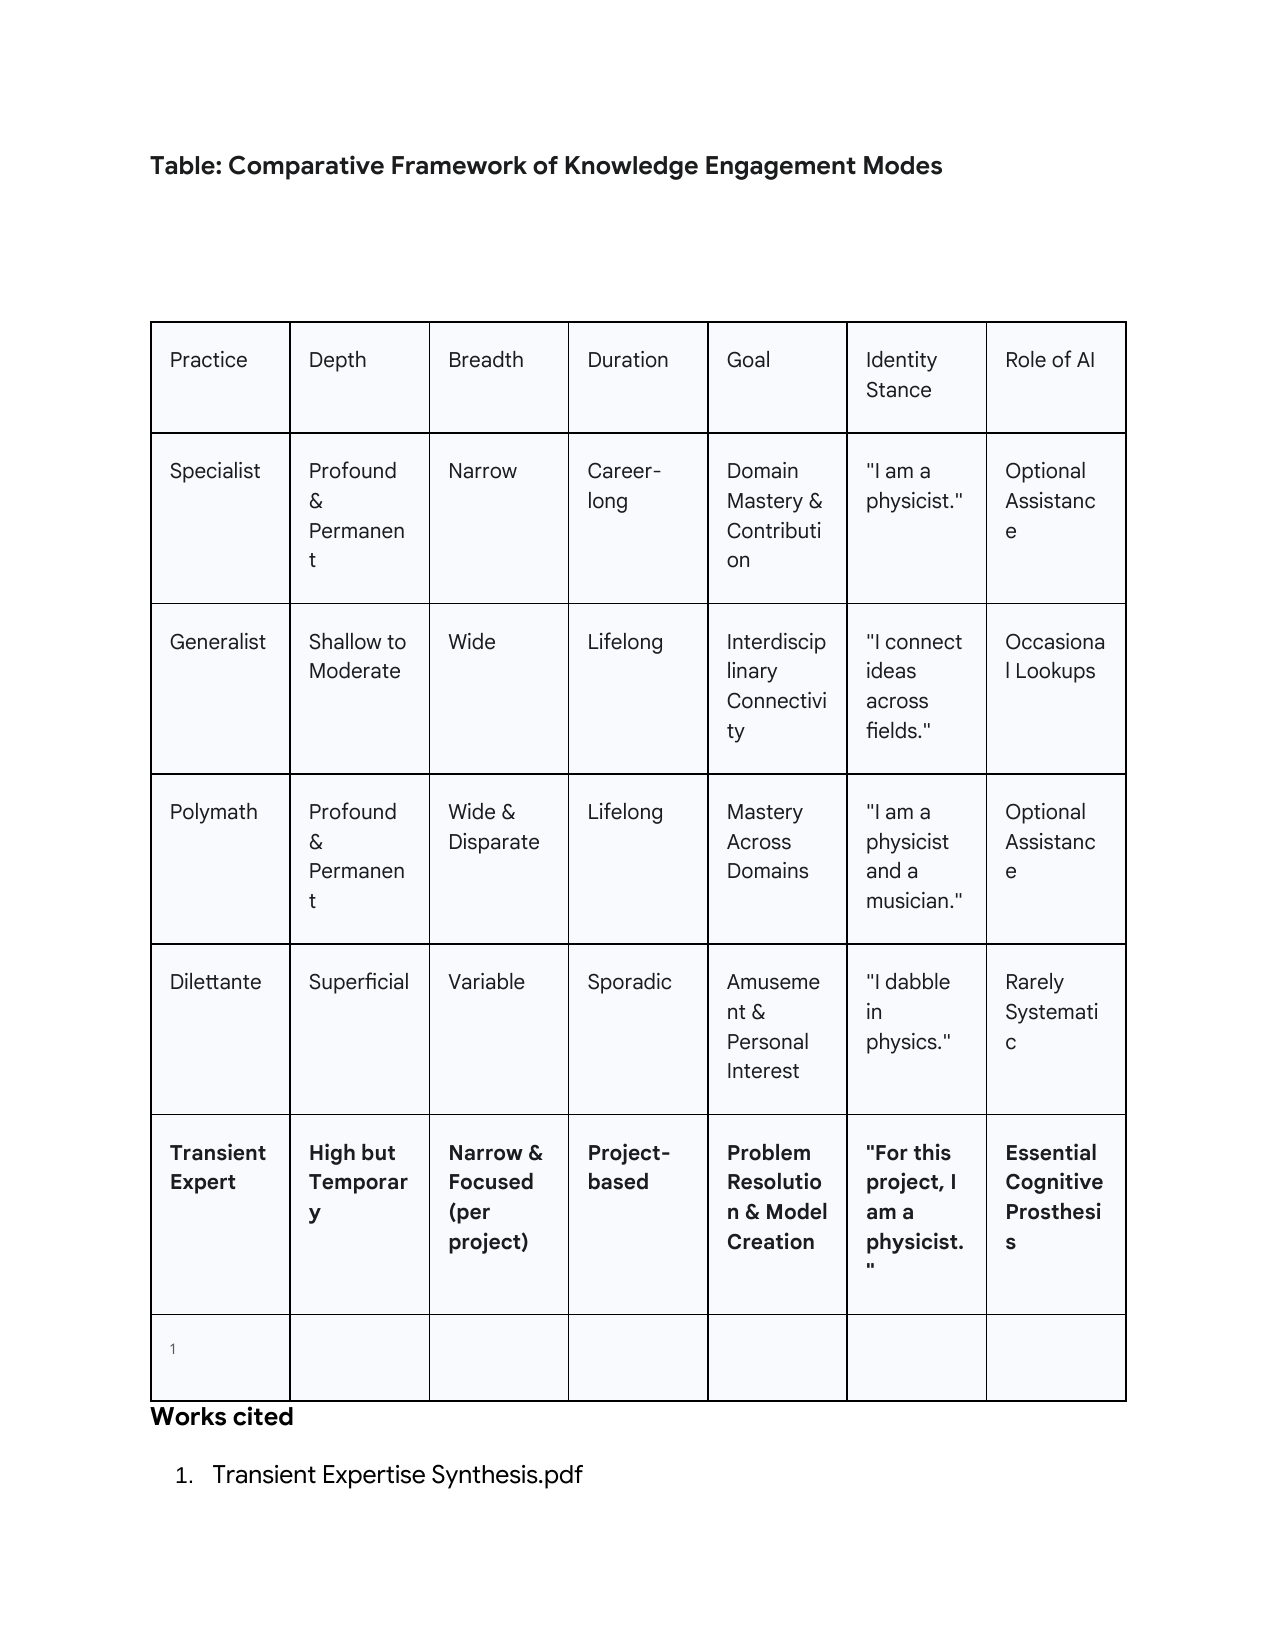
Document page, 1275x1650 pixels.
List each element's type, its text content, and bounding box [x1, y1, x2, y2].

table_cell [430, 1315, 568, 1400]
table_cell Polymath [152, 775, 289, 943]
table_cell Specialist [152, 434, 289, 602]
table_cell "I connect ideas across fields." [848, 604, 986, 773]
table_cell Narrow [430, 434, 568, 602]
table_cell Lifelong [569, 775, 707, 943]
table_cell "I am a physicist." [848, 434, 986, 602]
table_cell Variable [430, 945, 568, 1113]
table_cell Dilettante [152, 945, 289, 1113]
table_cell Occasional Lookups [987, 604, 1125, 773]
table_cell Project-based [569, 1115, 707, 1313]
table_cell "For this project, I am a physicist." [848, 1115, 986, 1313]
table_cell Optional Assistance [987, 775, 1125, 943]
table_cell Career-long [569, 434, 707, 602]
table_header Depth [291, 323, 429, 432]
table_cell Sporadic [569, 945, 707, 1113]
table_cell Shallow to Moderate [291, 604, 429, 773]
table_header Breadth [430, 323, 568, 432]
table_header Role of AI [987, 323, 1125, 432]
table_cell Wide & Disparate [430, 775, 568, 943]
table_cell "I dabble in physics." [848, 945, 986, 1113]
table_cell Transient Expert [152, 1115, 289, 1313]
table_cell [709, 1315, 846, 1400]
table_cell 1 [152, 1315, 289, 1400]
table_cell Wide [430, 604, 568, 773]
table_header Duration [569, 323, 707, 432]
list Transient Expertise Synthesis.pdf [175, 1459, 1125, 1491]
table_cell Amusement & Personal Interest [709, 945, 846, 1113]
table_cell Generalist [152, 604, 289, 773]
table_cell Essential Cognitive Prosthesis [987, 1115, 1125, 1313]
subtitle Works cited [150, 1402, 1125, 1433]
table_cell Mastery Across Domains [709, 775, 846, 943]
table_cell Interdisciplinary Connectivity [709, 604, 846, 773]
table_cell Narrow & Focused (per project) [430, 1115, 568, 1313]
table_header Goal [709, 323, 846, 432]
table_cell Profound & Permanent [291, 775, 429, 943]
table_cell Rarely Systematic [987, 945, 1125, 1113]
table_cell [848, 1315, 986, 1400]
subtitle Table: Comparative Framework of Knowledge Engagement Modes [150, 150, 1125, 181]
table_cell Profound & Permanent [291, 434, 429, 602]
table_cell Superficial [291, 945, 429, 1113]
table_cell Optional Assistance [987, 434, 1125, 602]
table_cell Domain Mastery & Contribution [709, 434, 846, 602]
table_cell Lifelong [569, 604, 707, 773]
table_cell Problem Resolution & Model Creation [709, 1115, 846, 1313]
table_cell "I am a physicist and a musician." [848, 775, 986, 943]
table_cell [987, 1315, 1125, 1400]
table_header Practice [152, 323, 289, 432]
table_cell [569, 1315, 707, 1400]
table_cell High but Temporary [291, 1115, 429, 1313]
table_cell [291, 1315, 429, 1400]
table_header Identity Stance [848, 323, 986, 432]
